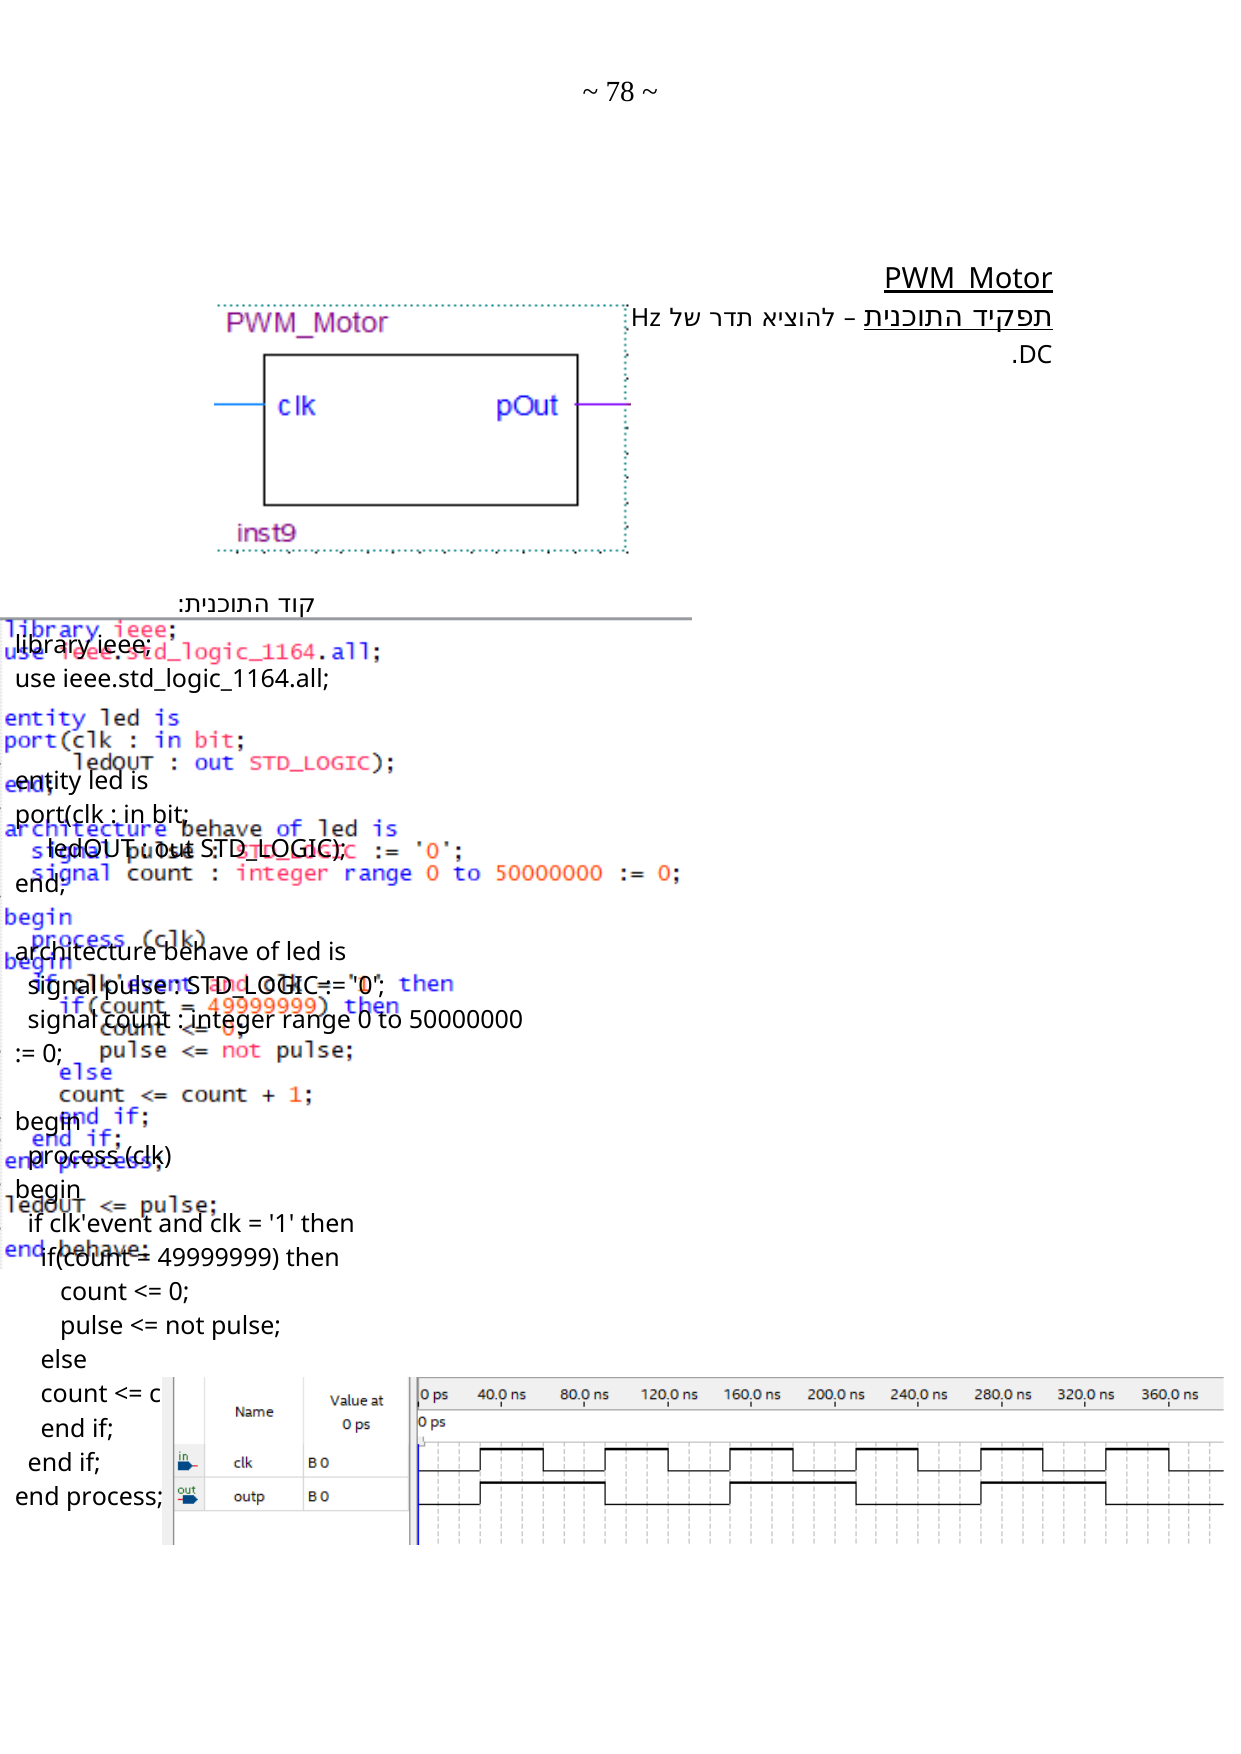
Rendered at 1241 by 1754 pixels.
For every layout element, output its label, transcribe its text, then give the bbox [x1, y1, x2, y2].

text תפקיד התוכנית – להוציא תדר של 1KHz ב – D.C של 80% בשביל מנוע ה- DC. [187, 300, 1053, 371]
picture [0, 617, 692, 1269]
picture [162, 1377, 1224, 1545]
subtitle PWM_Motor [187, 257, 1053, 297]
picture [214, 303, 631, 556]
